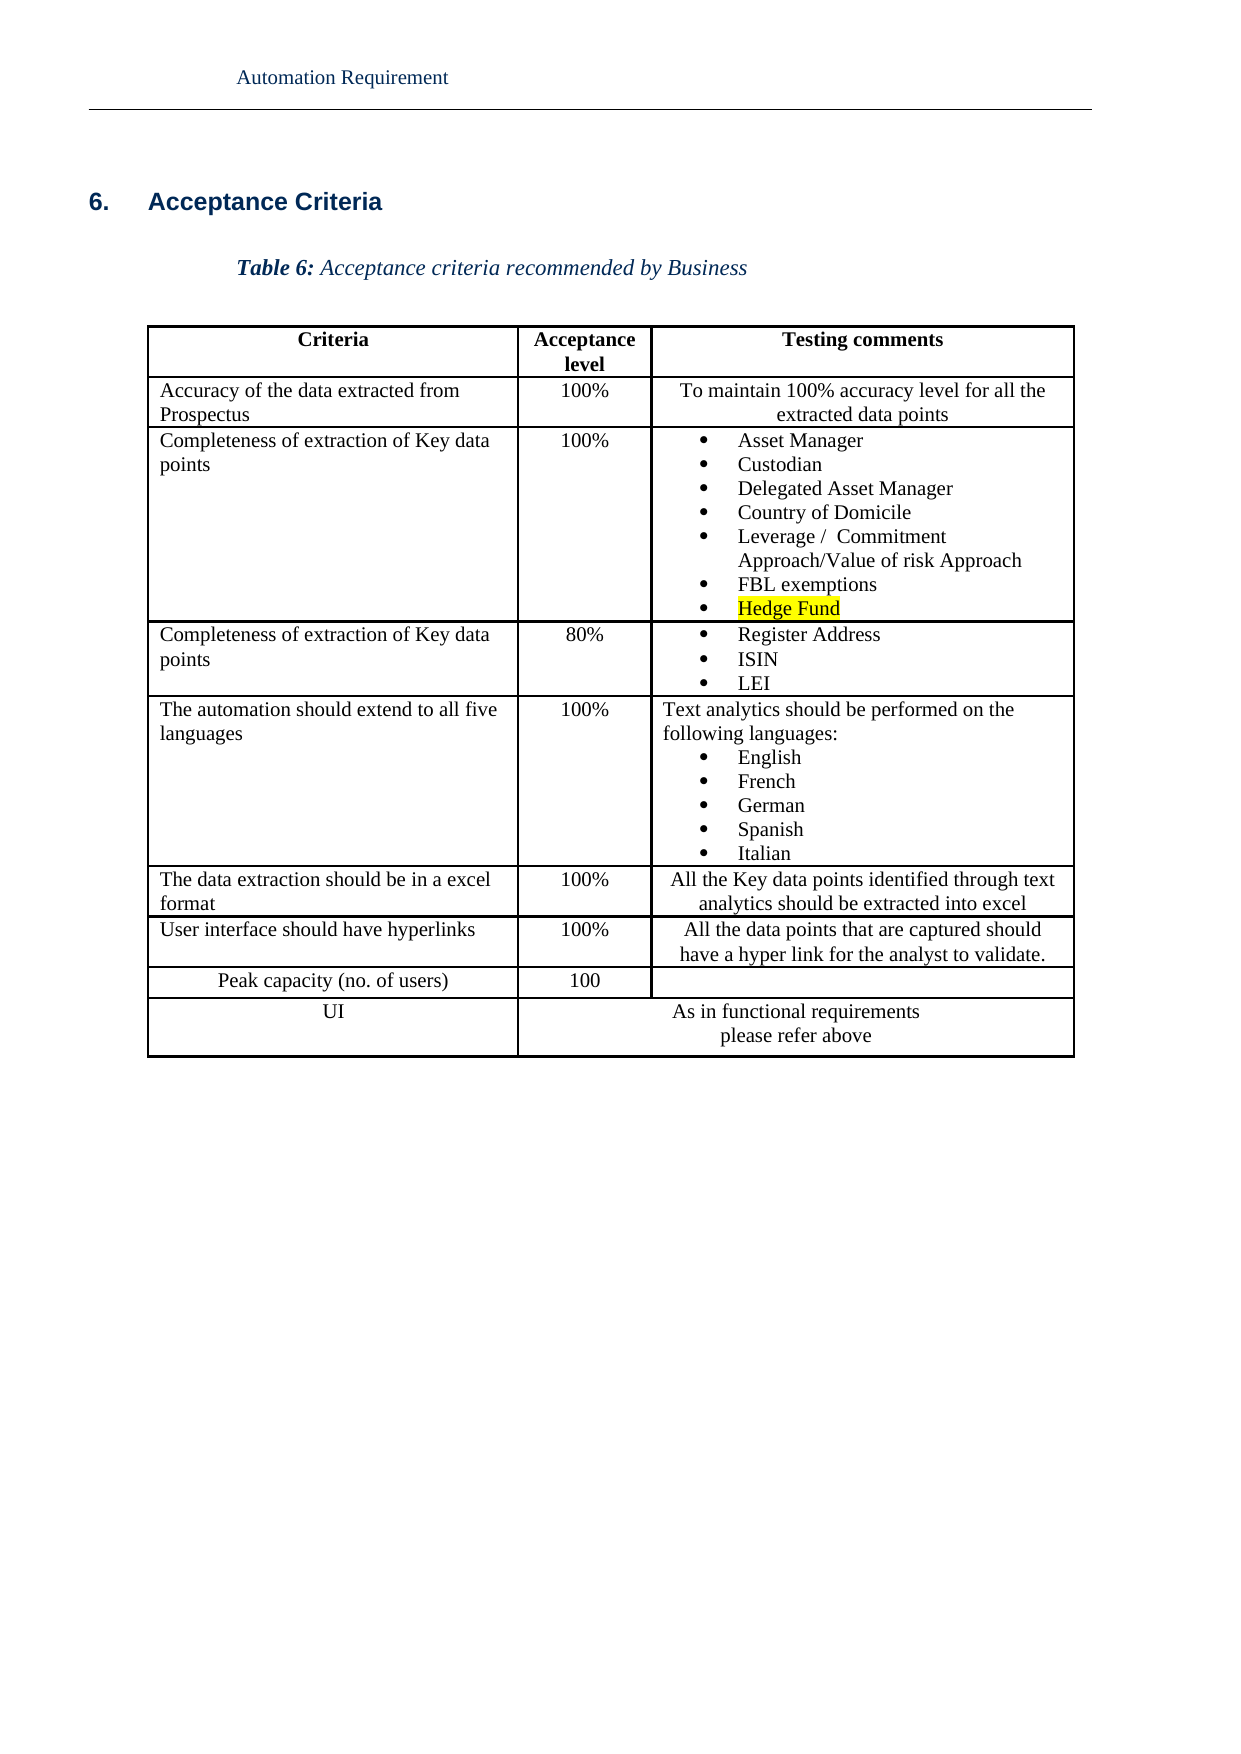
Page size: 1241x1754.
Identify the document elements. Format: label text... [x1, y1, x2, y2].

table_cell All the Key data points identified through text analytics should be extracted into excel [653, 867, 1073, 915]
table_cell [149, 1047, 517, 1055]
table_cell Peak capacity (no. of users) [149, 968, 517, 997]
table_cell Text analytics should be performed on the following languages: English French German Spanish Italian [653, 697, 1073, 865]
table_cell 100% [519, 428, 650, 620]
table_cell 80% [519, 623, 650, 694]
subtitle Acceptance Criteria [88, 187, 1092, 215]
table_cell The data extraction should be in a excel format [149, 867, 517, 915]
table_cell 100% [519, 378, 650, 426]
table_header Acceptance level [519, 328, 650, 376]
table_cell Accuracy of the data extracted from Prospectus [149, 378, 517, 426]
table_cell All the data points that are captured should have a hyper link for the analyst to validate. [653, 918, 1073, 966]
text Table 6: Acceptance criteria recommended by Business [236, 228, 1092, 281]
table_header Testing comments [653, 328, 1073, 376]
table_cell Register Address ISIN LEI [653, 623, 1073, 694]
table_cell 100% [519, 867, 650, 915]
table_header Criteria [149, 328, 517, 376]
table_cell 100 [519, 968, 650, 997]
table_cell Asset Manager Custodian Delegated Asset Manager Country of Domicile Leverage / Commitment Approach/Value of risk Approach FBL exemptions Hedge Fund [653, 428, 1073, 620]
table_cell 100% [519, 918, 650, 966]
table_cell Completeness of extraction of Key data points [149, 623, 517, 694]
table_cell User interface should have hyperlinks [149, 918, 517, 966]
table_cell The automation should extend to all five languages [149, 697, 517, 865]
table_cell As in functional requirements please refer above [519, 999, 1073, 1047]
table_cell To maintain 100% accuracy level for all the extracted data points [653, 378, 1073, 426]
table_cell [653, 968, 1073, 997]
table_cell Completeness of extraction of Key data points [149, 428, 517, 620]
table_cell 100% [519, 697, 650, 865]
table_cell UI [149, 999, 517, 1047]
table_cell [519, 1047, 1073, 1055]
